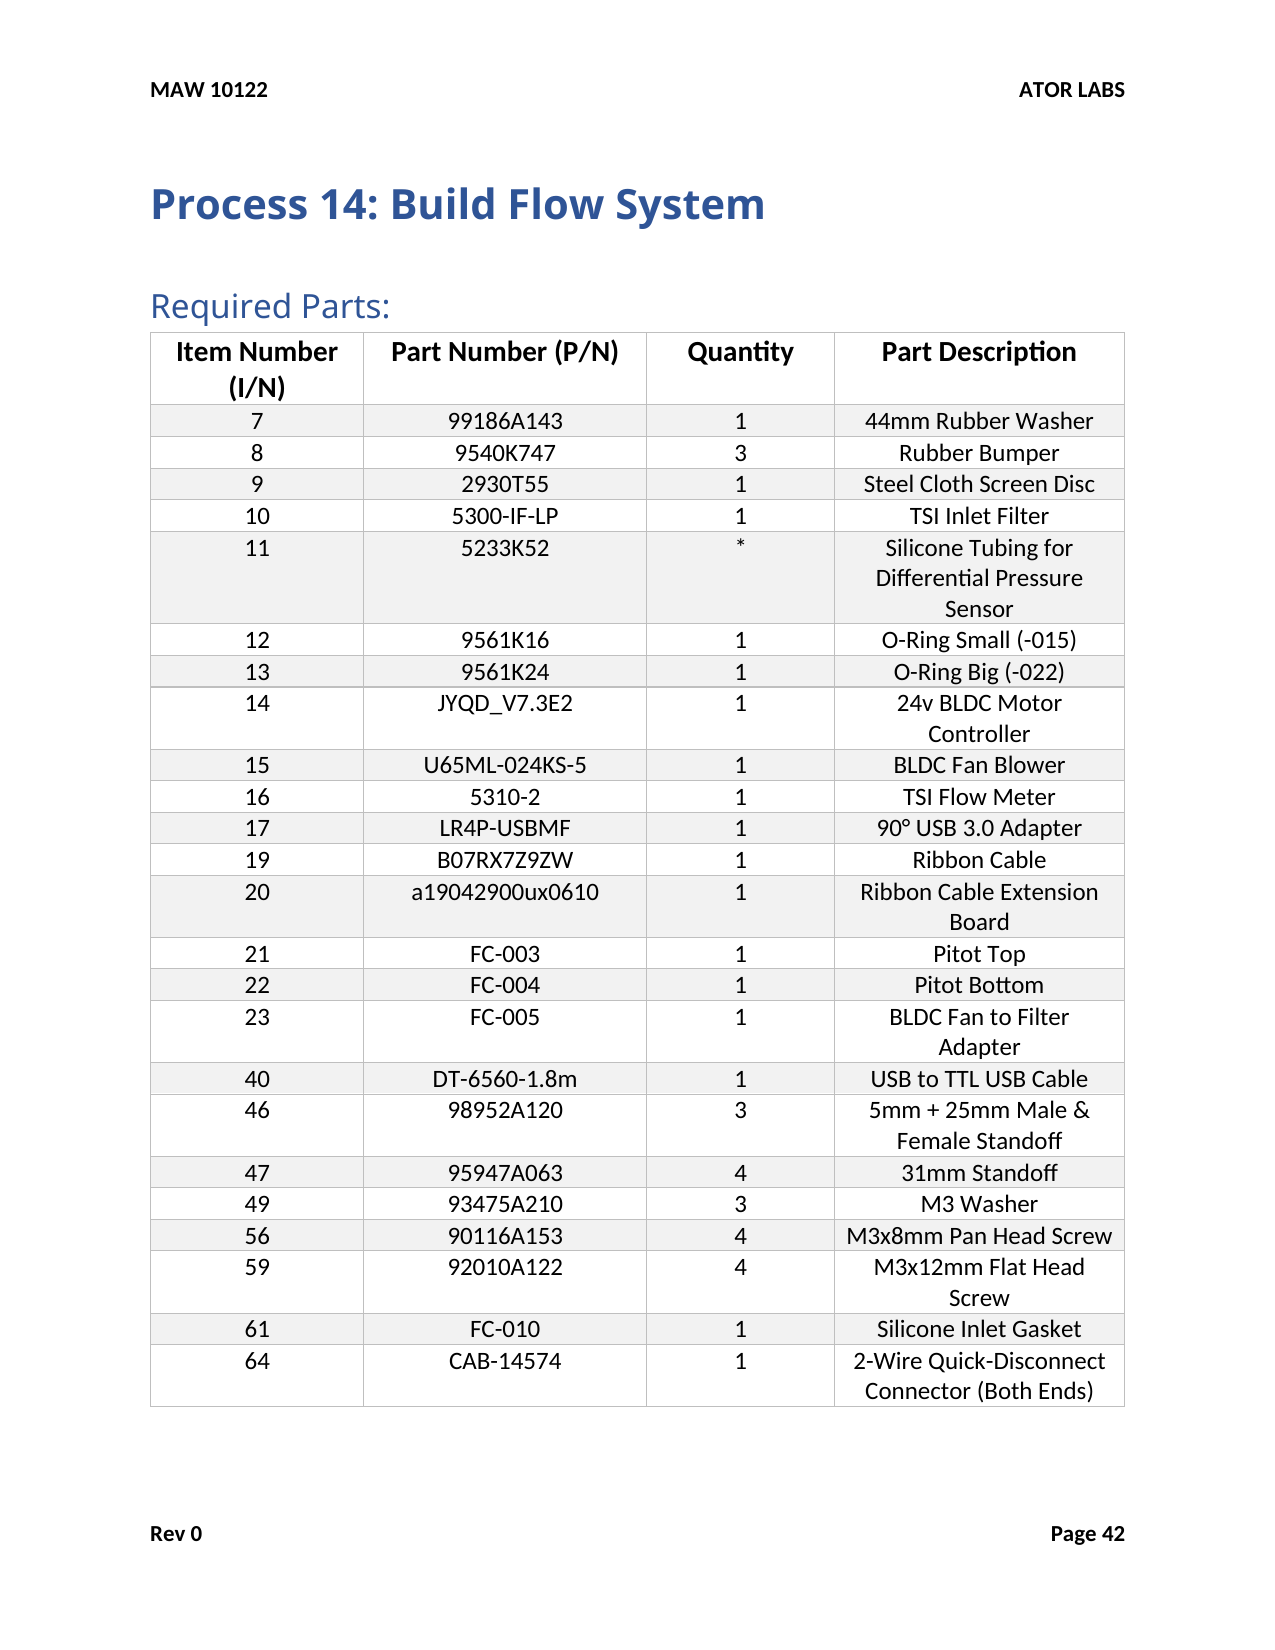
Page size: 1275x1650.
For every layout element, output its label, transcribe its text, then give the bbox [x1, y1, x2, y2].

table_cell 93475A210 [364, 1188, 646, 1219]
table_cell FC-010 [364, 1314, 646, 1344]
table_cell 1 [647, 876, 834, 937]
table_cell * [647, 532, 834, 623]
table_cell 2-Wire Quick-Disconnect Connector (Both Ends) [835, 1345, 1124, 1406]
table_cell 1 [647, 1314, 834, 1344]
table_cell FC-004 [364, 969, 646, 1000]
table_cell Steel Cloth Screen Disc [835, 469, 1124, 499]
table_cell 1 [647, 624, 834, 655]
table_cell Rubber Bumper [835, 437, 1124, 467]
table_cell 4 [647, 1157, 834, 1187]
table_cell 1 [647, 813, 834, 843]
table_cell TSI Inlet Filter [835, 500, 1124, 531]
table_cell 1 [647, 500, 834, 531]
table_cell 4 [647, 1251, 834, 1312]
table_cell 64 [151, 1345, 363, 1406]
table_cell 1 [647, 656, 834, 686]
table_cell DT-6560-1.8m [364, 1063, 646, 1093]
table_cell 5310-2 [364, 781, 646, 812]
table_cell 1 [647, 1001, 834, 1062]
table_cell 1 [647, 469, 834, 499]
table_cell 5mm + 25mm Male & Female Standoff [835, 1095, 1124, 1156]
table_cell M3 Washer [835, 1188, 1124, 1219]
table_cell FC-003 [364, 938, 646, 968]
table_cell FC-005 [364, 1001, 646, 1062]
subtitle Required Parts: [150, 283, 1125, 328]
table_cell 7 [151, 405, 363, 436]
table_cell 9561K16 [364, 624, 646, 655]
table_cell BLDC Fan to Filter Adapter [835, 1001, 1124, 1062]
table_cell LR4P-USBMF [364, 813, 646, 843]
table_cell 19 [151, 844, 363, 875]
table_cell 14 [151, 688, 363, 748]
table_cell 90° USB 3.0 Adapter [835, 813, 1124, 843]
table_cell Silicone Inlet Gasket [835, 1314, 1124, 1344]
table_cell 1 [647, 1063, 834, 1093]
table_cell 16 [151, 781, 363, 812]
table_cell 11 [151, 532, 363, 623]
table_cell 92010A122 [364, 1251, 646, 1312]
table_cell O-Ring Big (-022) [835, 656, 1124, 686]
table_cell 1 [647, 844, 834, 875]
table_cell Pitot Bottom [835, 969, 1124, 1000]
table_cell 22 [151, 969, 363, 1000]
table_cell 90116A153 [364, 1220, 646, 1250]
table_cell 13 [151, 656, 363, 686]
table_header Part Description [835, 333, 1124, 404]
table_cell 15 [151, 750, 363, 780]
table_cell Silicone Tubing for Differential Pressure Sensor [835, 532, 1124, 623]
table_cell 3 [647, 437, 834, 467]
table_cell 17 [151, 813, 363, 843]
table_cell 46 [151, 1095, 363, 1156]
table_cell 20 [151, 876, 363, 937]
table_cell a19042900ux0610 [364, 876, 646, 937]
table_cell 23 [151, 1001, 363, 1062]
table_cell 59 [151, 1251, 363, 1312]
table_cell 2930T55 [364, 469, 646, 499]
table_cell 1 [647, 688, 834, 748]
table_header Quantity [647, 333, 834, 404]
table_cell TSI Flow Meter [835, 781, 1124, 812]
table_cell M3x8mm Pan Head Screw [835, 1220, 1124, 1250]
table_header Item Number (I/N) [151, 333, 363, 404]
table_cell Ribbon Cable Extension Board [835, 876, 1124, 937]
table_cell 44mm Rubber Washer [835, 405, 1124, 436]
table_cell U65ML-024KS-5 [364, 750, 646, 780]
table_cell 24v BLDC Motor Controller [835, 688, 1124, 748]
table_cell 3 [647, 1095, 834, 1156]
table_cell B07RX7Z9ZW [364, 844, 646, 875]
table_cell 9561K24 [364, 656, 646, 686]
table_cell 5300-IF-LP [364, 500, 646, 531]
table_cell Pitot Top [835, 938, 1124, 968]
table_cell JYQD_V7.3E2 [364, 688, 646, 748]
table_cell 47 [151, 1157, 363, 1187]
table_cell USB to TTL USB Cable [835, 1063, 1124, 1093]
table_cell 1 [647, 938, 834, 968]
table_cell 99186A143 [364, 405, 646, 436]
table_cell 98952A120 [364, 1095, 646, 1156]
table_cell 40 [151, 1063, 363, 1093]
table_cell Ribbon Cable [835, 844, 1124, 875]
table_cell 10 [151, 500, 363, 531]
table_cell 56 [151, 1220, 363, 1250]
table_cell 1 [647, 969, 834, 1000]
table_cell 31mm Standoff [835, 1157, 1124, 1187]
table_cell 3 [647, 1188, 834, 1219]
table_cell 5233K52 [364, 532, 646, 623]
table_cell 95947A063 [364, 1157, 646, 1187]
table_cell 1 [647, 750, 834, 780]
table_cell 1 [647, 781, 834, 812]
table_cell 9540K747 [364, 437, 646, 467]
table_cell 21 [151, 938, 363, 968]
subtitle Process 14: Build Flow System [150, 175, 1125, 232]
table_cell 4 [647, 1220, 834, 1250]
table_header Part Number (P/N) [364, 333, 646, 404]
table_cell 1 [647, 1345, 834, 1406]
table_cell CAB-14574 [364, 1345, 646, 1406]
table_cell 12 [151, 624, 363, 655]
table_cell 9 [151, 469, 363, 499]
table_cell BLDC Fan Blower [835, 750, 1124, 780]
table_cell 8 [151, 437, 363, 467]
table_cell 61 [151, 1314, 363, 1344]
table_cell M3x12mm Flat Head Screw [835, 1251, 1124, 1312]
table_cell 49 [151, 1188, 363, 1219]
table_cell 1 [647, 405, 834, 436]
table_cell O-Ring Small (-015) [835, 624, 1124, 655]
